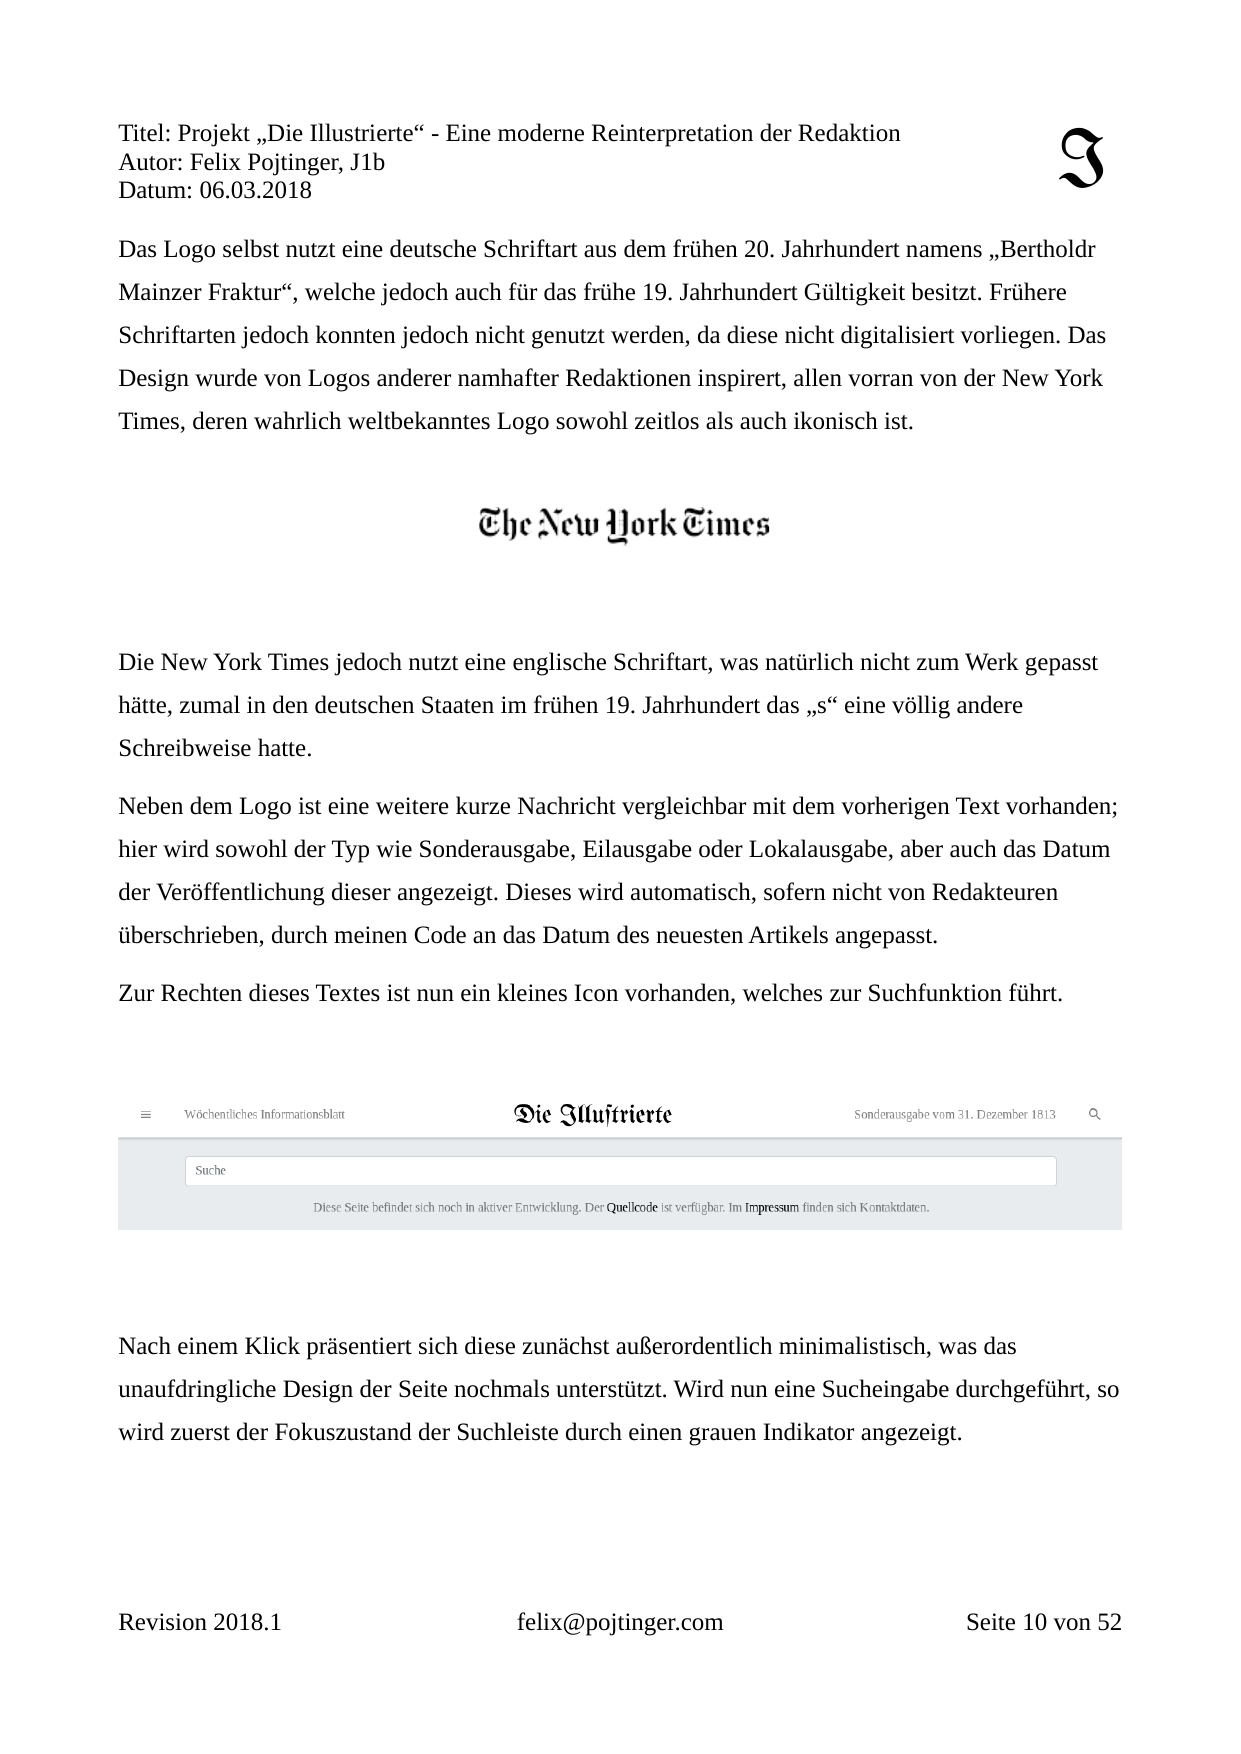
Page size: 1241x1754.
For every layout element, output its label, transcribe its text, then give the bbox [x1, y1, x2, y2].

text Zur Rechten dieses Textes ist nun ein kleines Icon vorhanden, welches zur Suchfunktion führt. [118, 978, 1122, 1007]
text Neben dem Logo ist eine weitere kurze Nachricht vergleichbar mit dem vorherigen Text vorhanden; hier wird sowohl der Typ wie Sonderausgabe, Eilausgabe oder Lokalausgabe, aber auch das Datum der Veröffentlichung dieser angezeigt. Dieses wird automatisch, sofern nicht von Redakteuren überschrieben, durch meinen Code an das Datum des neuesten Artikels angepasst. [118, 791, 1122, 949]
text Die New York Times jedoch nutzt eine englische Schriftart, was natürlich nicht zum Werk gepasst hätte, zumal in den deutschen Staaten im frühen 19. Jahrhundert das „s“ eine völlig andere Schreibweise hatte. [118, 647, 1122, 762]
picture [118, 1093, 1123, 1230]
text Nach einem Klick präsentiert sich diese zunächst außerordentlich minimalistisch, was das unaufdringliche Design der Seite nochmals unterstützt. Wird nun eine Sucheingabe durchgeführt, so wird zuerst der Fokuszustand der Suchleiste durch einen grauen Indikator angezeigt. [118, 1331, 1122, 1446]
text Das Logo selbst nutzt eine deutsche Schriftart aus dem frühen 20. Jahrhundert namens „Bertholdr Mainzer Fraktur“, welche jedoch auch für das frühe 19. Jahrhundert Gültigkeit besitzt. Frühere Schriftarten jedoch konnten jedoch nicht genutzt werden, da diese nicht digitalisiert vorliegen. Das Design wurde von Logos anderer namhafter Redaktionen inspirert, allen vorran von der New York Times, deren wahrlich weltbekanntes Logo sowohl zeitlos als auch ikonisch ist. [118, 234, 1122, 435]
picture [1046, 120, 1120, 194]
picture [479, 507, 770, 546]
